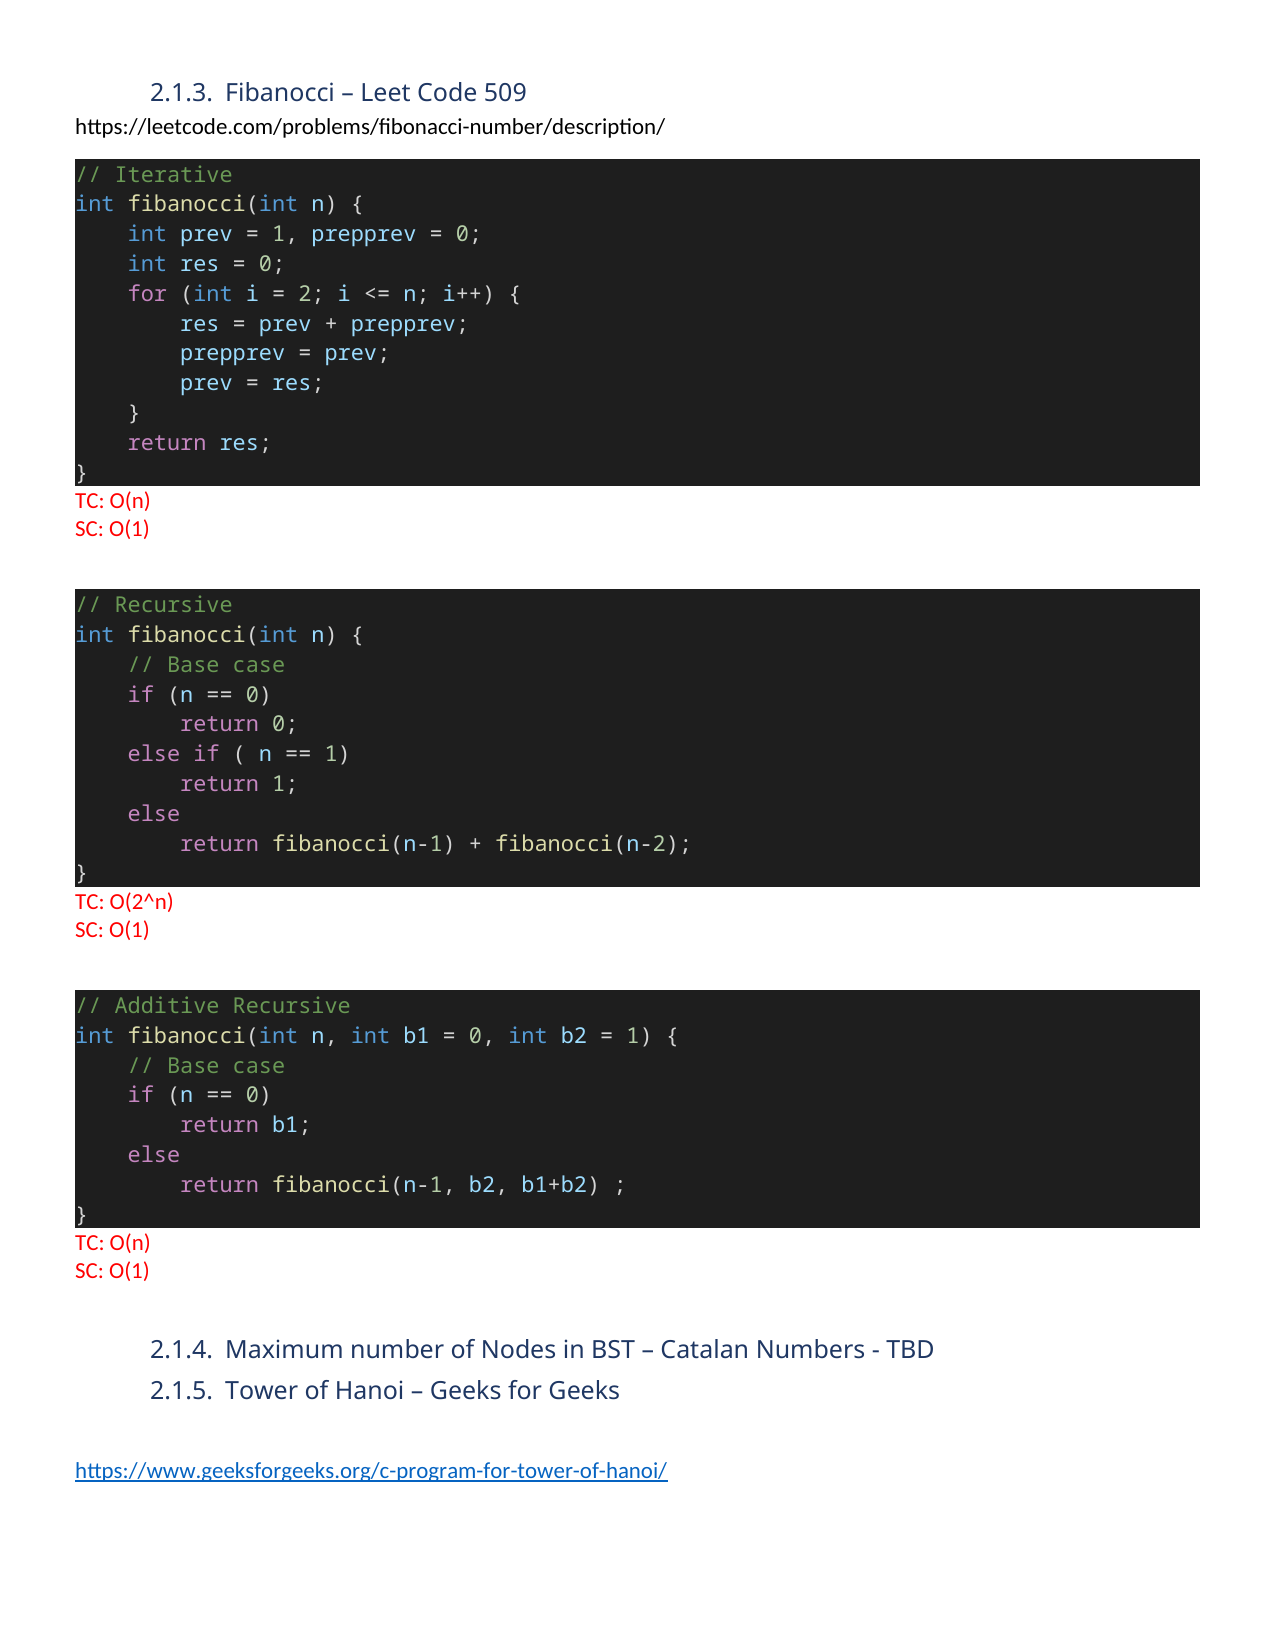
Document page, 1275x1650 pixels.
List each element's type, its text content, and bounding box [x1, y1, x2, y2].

subtitle Maximum number of Nodes in BST – Catalan Numbers - TBD [150, 1331, 1200, 1365]
text TC: O(n) [75, 486, 1200, 514]
text https://www.geeksforgeeks.org/c-program-for-tower-of-hanoi/ [75, 1456, 1200, 1484]
text else [75, 1139, 1200, 1169]
text // Base case [75, 1050, 1200, 1079]
text return fibanocci(n-1) + fibanocci(n-2); [75, 828, 1200, 857]
text SC: O(1) [75, 514, 1200, 542]
text // Iterative [75, 159, 1200, 188]
text int fibanocci(int n) { [75, 619, 1200, 649]
text int fibanocci(int n, int b1 = 0, int b2 = 1) { [75, 1020, 1200, 1050]
text int res = 0; [75, 248, 1200, 278]
text if (n == 0) [75, 679, 1200, 708]
text return 1; [75, 768, 1200, 798]
text if (n == 0) [75, 1079, 1200, 1109]
text SC: O(1) [75, 1256, 1200, 1284]
text // Recursive [75, 589, 1200, 619]
text int fibanocci(int n) { [75, 188, 1200, 218]
text } [75, 857, 1200, 887]
text return fibanocci(n-1, b2, b1+b2) ; [75, 1169, 1200, 1199]
subtitle Tower of Hanoi – Geeks for Geeks [150, 1372, 1200, 1406]
text // Base case [75, 649, 1200, 679]
text } [75, 457, 1200, 486]
text return res; [75, 427, 1200, 457]
text prepprev = prev; [75, 337, 1200, 367]
text res = prev + prepprev; [75, 308, 1200, 337]
text for (int i = 2; i <= n; i++) { [75, 278, 1200, 308]
text return 0; [75, 708, 1200, 738]
text } [75, 397, 1200, 427]
text SC: O(1) [75, 915, 1200, 943]
text int prev = 1, prepprev = 0; [75, 218, 1200, 248]
text else if ( n == 1) [75, 738, 1200, 768]
text https://leetcode.com/problems/fibonacci-number/description/ [75, 112, 1200, 140]
subtitle Fibanocci – Leet Code 509 [150, 75, 1200, 109]
text return b1; [75, 1109, 1200, 1139]
text prev = res; [75, 367, 1200, 397]
text else [75, 798, 1200, 828]
text TC: O(n) [75, 1228, 1200, 1256]
text } [75, 1199, 1200, 1228]
text TC: O(2^n) [75, 887, 1200, 915]
text // Additive Recursive [75, 990, 1200, 1020]
